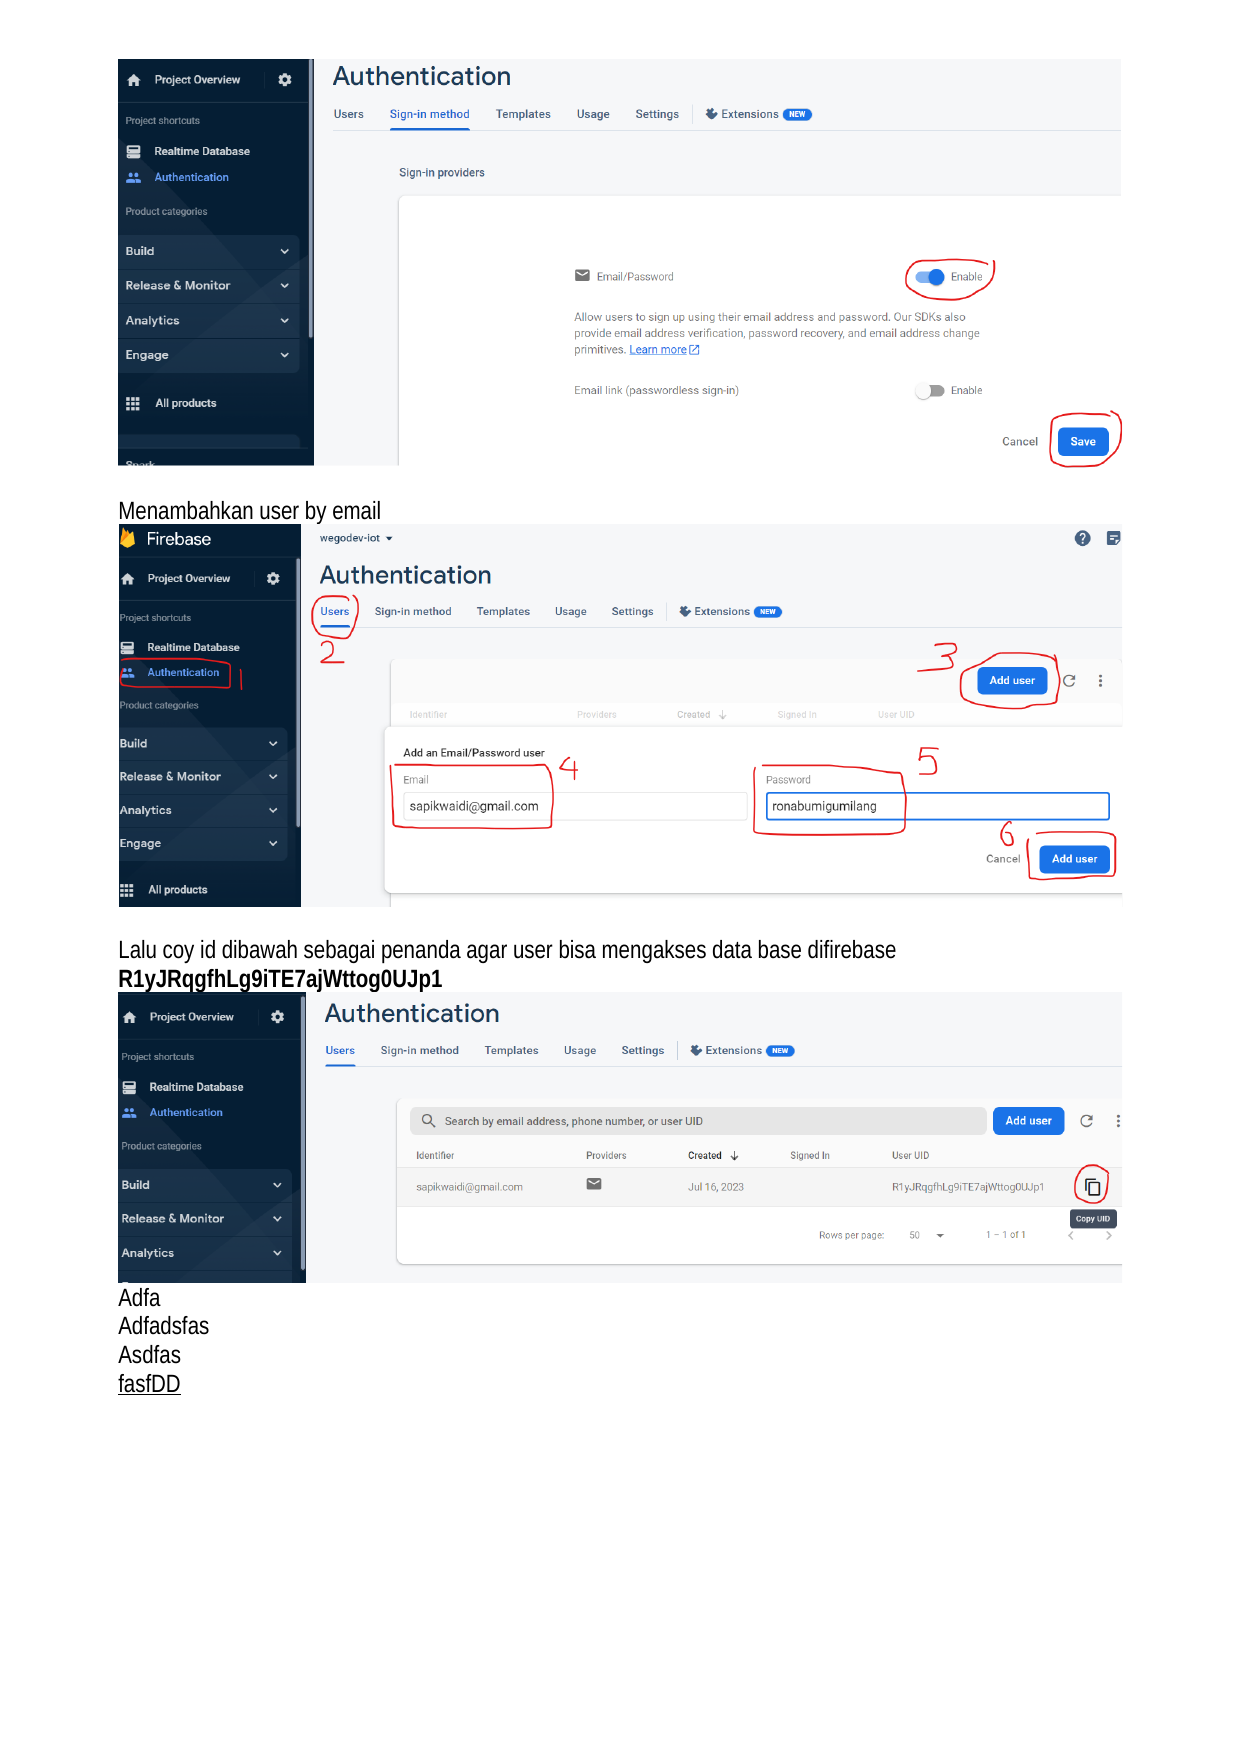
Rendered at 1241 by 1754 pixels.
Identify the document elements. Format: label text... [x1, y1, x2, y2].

text Lalu coy id dibawah sebagai penanda agar user bisa mengakses data base difirebase [118, 936, 1122, 964]
picture [118, 992, 1123, 1283]
text Adfa [118, 1283, 1122, 1311]
picture [118, 59, 1123, 468]
text fasfDD [118, 1368, 1122, 1397]
picture [118, 524, 1123, 907]
text Asdfas [118, 1340, 1122, 1368]
text R1yJRqgfhLg9iTE7ajWttog0UJp1 [118, 964, 1122, 992]
text Menambahkan user by email [118, 496, 1122, 524]
text Adfadsfas [118, 1311, 1122, 1340]
